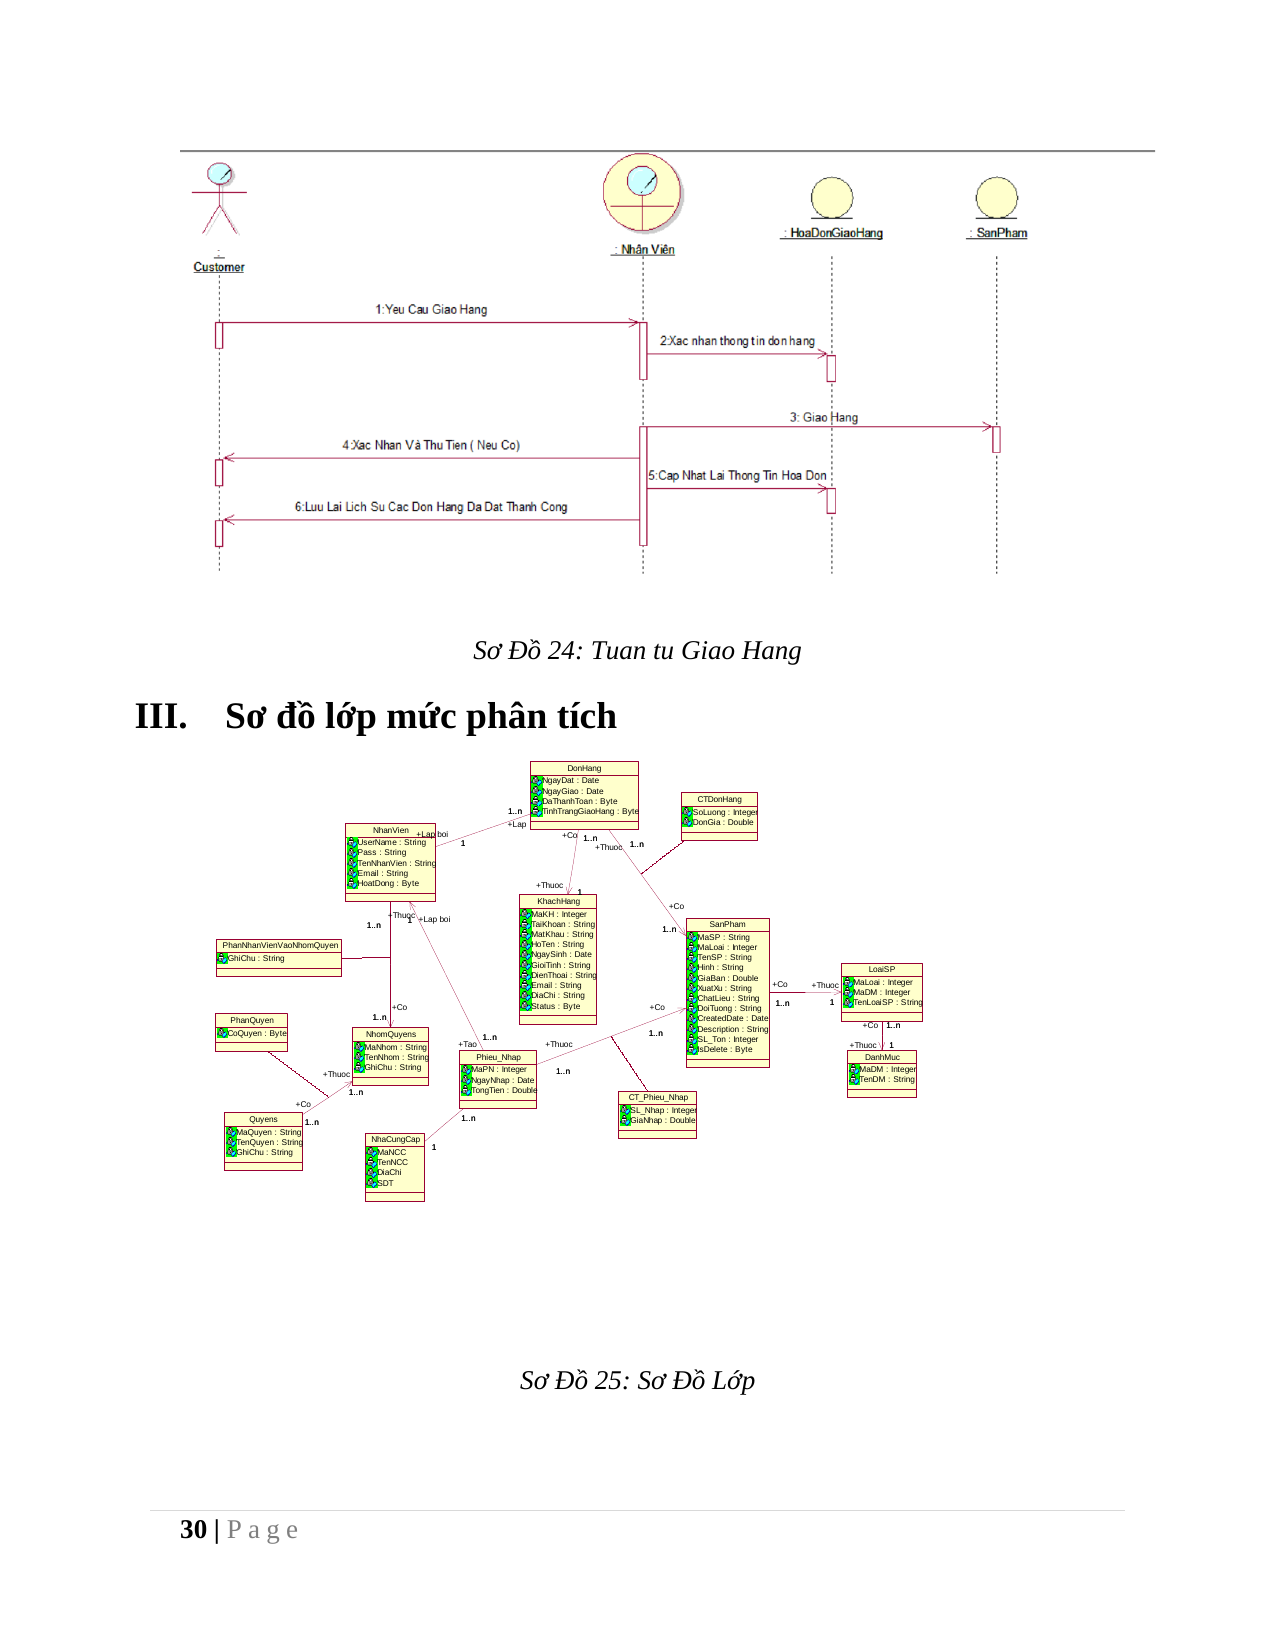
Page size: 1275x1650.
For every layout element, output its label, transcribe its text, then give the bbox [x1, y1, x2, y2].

picture [180, 150, 1155, 616]
subtitle Sơ đồ lớp mức phân tích [187, 693, 1125, 736]
text Sơ Đồ 24: Tuan tu Giao Hang [150, 634, 1125, 666]
